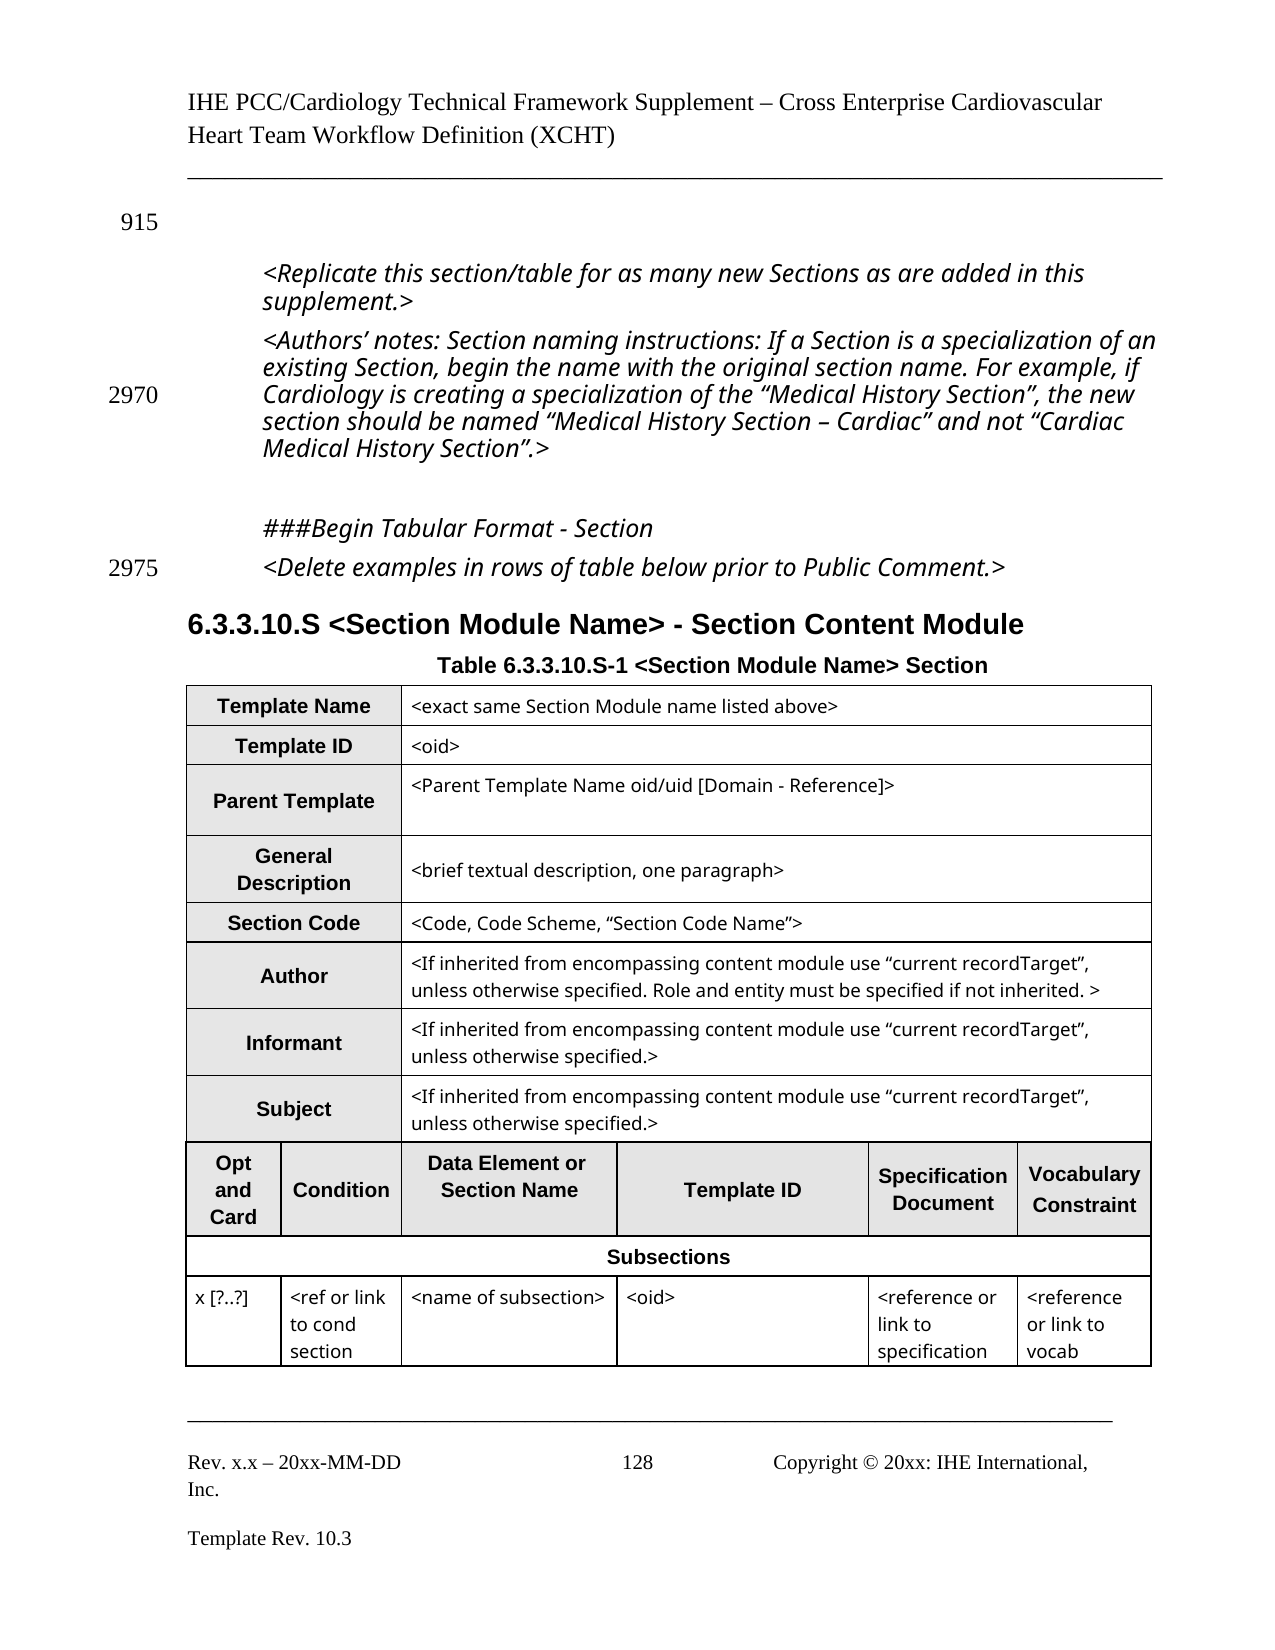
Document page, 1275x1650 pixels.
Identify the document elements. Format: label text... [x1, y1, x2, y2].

title Table 6.3.3.10.S-1 <Section Module Name> Section [262, 652, 1162, 679]
table_cell <Parent Template Name oid/uid [Domain - Reference]> [402, 765, 1151, 835]
table_cell <If inherited from encompassing content module use “current recordTarget”, unless otherwise specified. Role and entity must be specified if not inherited. > [402, 943, 1151, 1008]
table_cell Data Element or Section Name [402, 1143, 616, 1235]
table_cell Specification Document [869, 1143, 1017, 1235]
table_cell Vocabulary Constraint [1018, 1143, 1150, 1235]
table_cell Condition [282, 1143, 401, 1235]
table_cell General Description [187, 836, 401, 902]
text <Replicate this section/table for as many new Sections as are added in this supplement.> [262, 261, 1162, 315]
table_cell Section Code [187, 903, 401, 941]
table_cell <If inherited from encompassing content module use “current recordTarget”, unless otherwise specified.> [402, 1076, 1151, 1141]
table_cell x [?..?] [187, 1277, 280, 1365]
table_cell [282, 1277, 401, 1365]
table_cell Opt and Card [187, 1143, 280, 1235]
table_header Template Name [187, 686, 401, 725]
table_cell Author [187, 943, 401, 1008]
table_cell <If inherited from encompassing content module use “current recordTarget”, unless otherwise specified.> [402, 1009, 1151, 1075]
text ###Begin Tabular Format - Section [262, 515, 1162, 542]
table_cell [869, 1277, 1017, 1365]
table_cell <brief textual description, one paragraph> [402, 836, 1151, 902]
text <Authors’ notes: Section naming instructions: If a Section is a specialization of an existing Section, begin the name with the original section name. For example, if Cardiology is creating a specialization of the “Medical History Section”, the new section should be named “Medical History Section – Cardiac” and not “Cardiac Medical History Section”.> [262, 328, 1162, 463]
table_cell Subject [187, 1076, 401, 1141]
subtitle 6.3.3.10.S <Section Module Name> - Section Content Module [187, 607, 1162, 641]
text <Delete examples in rows of table below prior to Public Comment.> [262, 555, 1162, 582]
table_cell Template ID [187, 726, 401, 764]
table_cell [1018, 1277, 1150, 1365]
table_cell <oid> [618, 1277, 868, 1365]
table_header <exact same Section Module name listed above> [402, 686, 1151, 725]
table_cell Parent Template [187, 765, 401, 835]
table_cell <Code, Code Scheme, “Section Code Name”> [402, 903, 1151, 941]
table_cell <oid> [402, 726, 1151, 764]
table_cell Template ID [618, 1143, 868, 1235]
table_cell Informant [187, 1009, 401, 1075]
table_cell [402, 1277, 616, 1365]
table_cell Subsections [187, 1237, 1150, 1275]
